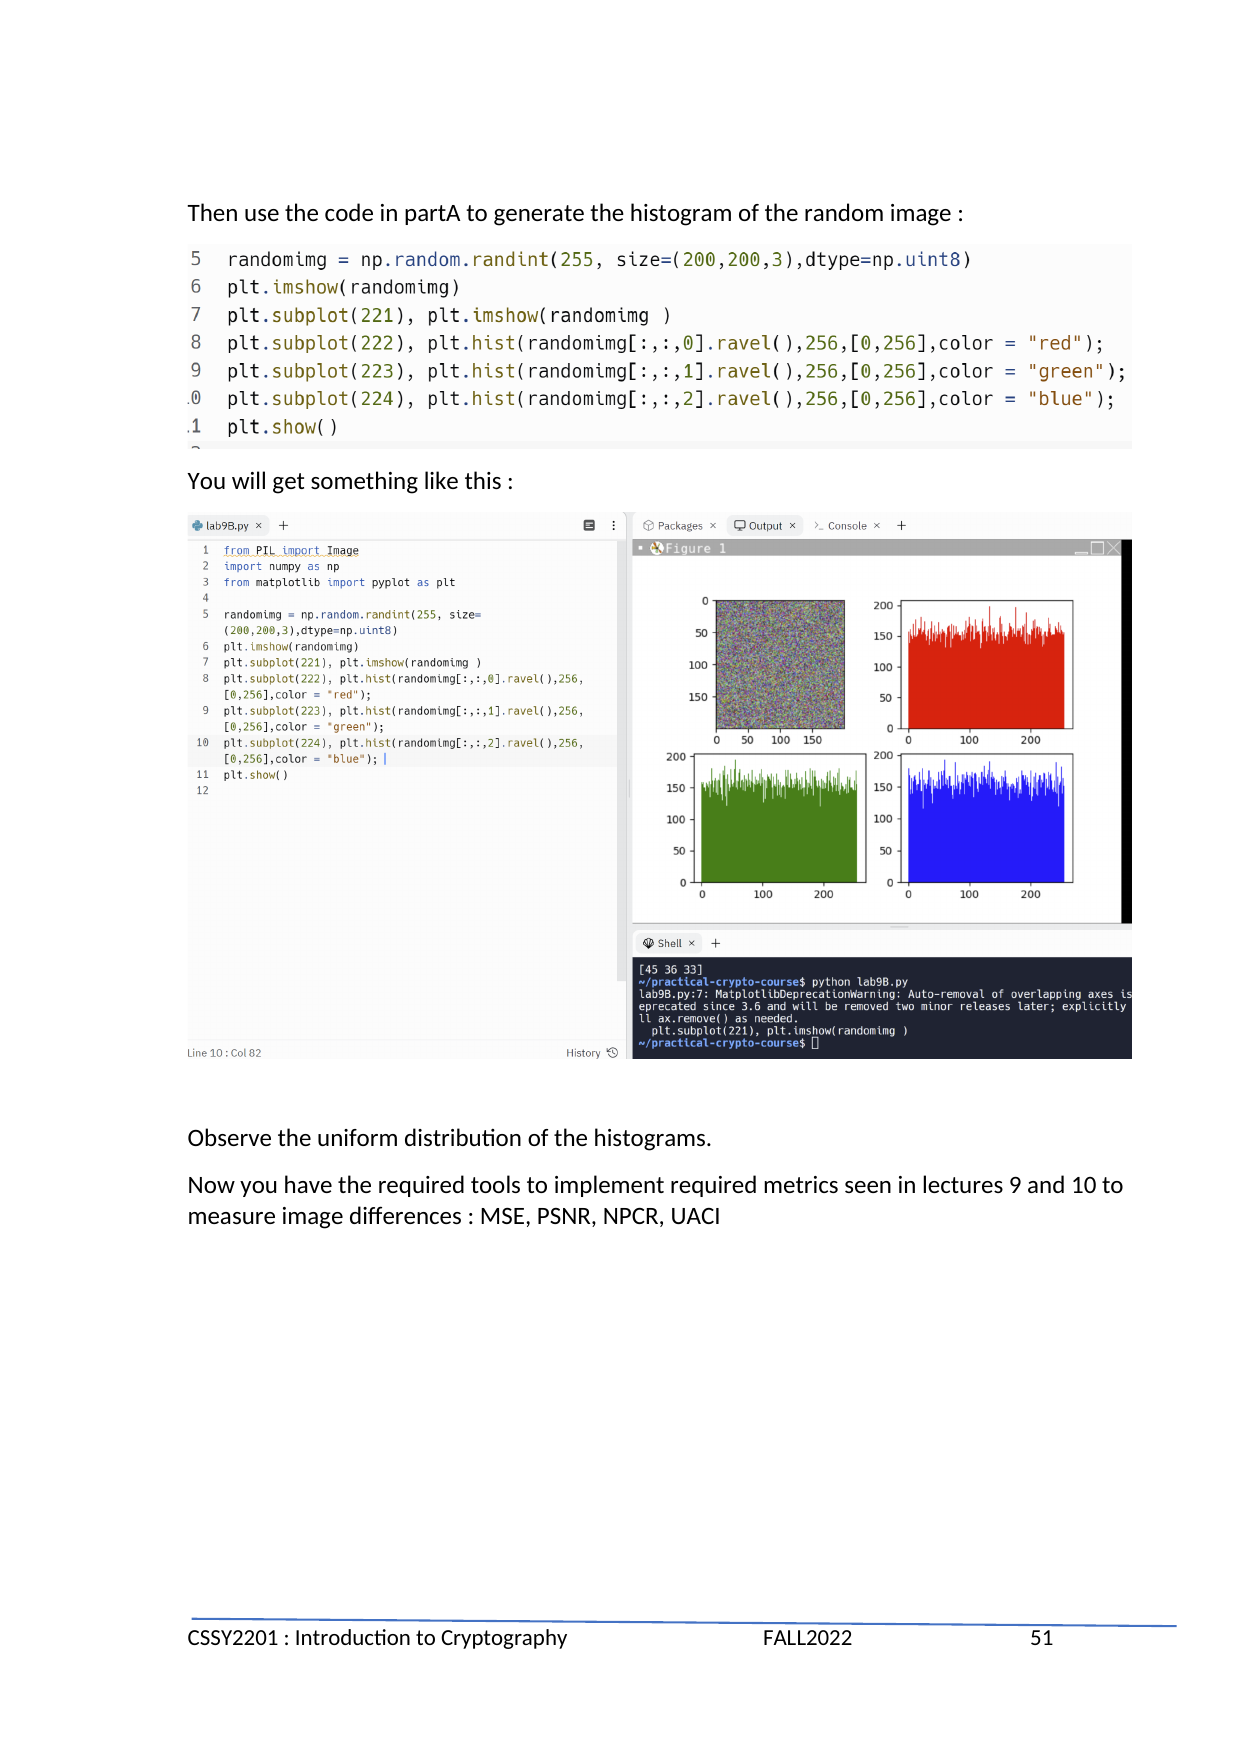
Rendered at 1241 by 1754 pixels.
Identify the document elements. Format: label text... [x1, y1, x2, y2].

picture [187, 244, 1132, 449]
text You will get something like this : [187, 465, 1132, 496]
text Observe the uniform distribution of the histograms. [187, 1122, 1132, 1153]
text Now you have the required tools to implement required metrics seen in lectures 9 and 10 to measure image differences : MSE, PSNR, NPCR, UACI [187, 1169, 1132, 1231]
picture [187, 512, 1132, 1059]
text Then use the code in partA to generate the histogram of the random image : [187, 197, 1132, 228]
